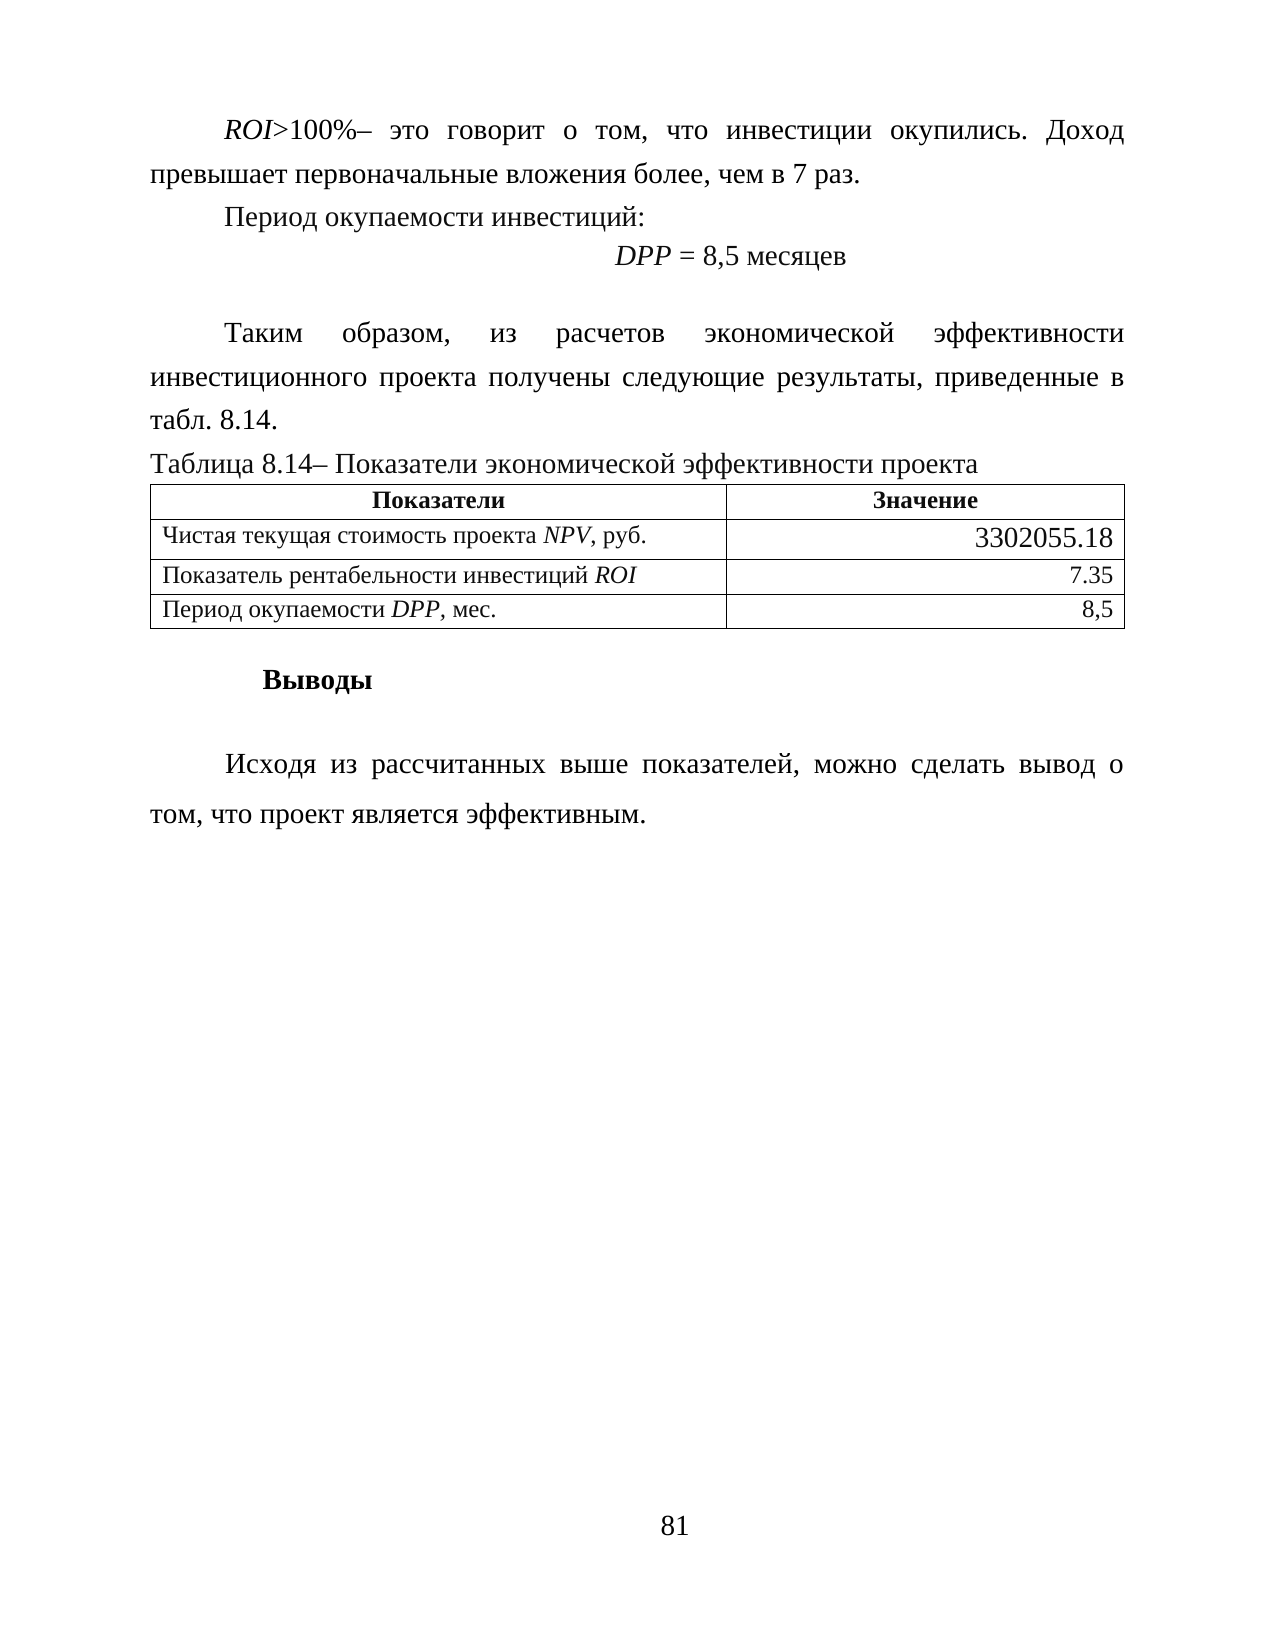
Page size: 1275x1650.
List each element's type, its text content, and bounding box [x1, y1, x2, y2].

table_cell 7.35 [727, 560, 1124, 593]
list DPP = 8,5 месяцев [261, 238, 1125, 272]
text ROI>100%– это говорит о том, что инвестиции окупились. Доход превышает первоначальные вложения более, чем в 7 раз. [150, 112, 1125, 189]
table_header Значение [727, 485, 1124, 519]
text Исходя из рассчитанных выше показателей, можно сделать вывод о том, что проект является эффективным. [150, 746, 1125, 830]
table_cell Чистая текущая стоимость проекта NPV, руб. [151, 520, 726, 559]
text Период окупаемости инвестиций: [150, 199, 1125, 233]
subtitle Выводы [262, 662, 1125, 696]
table_cell 8,5 [727, 595, 1124, 628]
table_header Показатели [151, 485, 726, 519]
table_cell Период окупаемости DPP, мес. [151, 595, 726, 628]
table_cell Показатель рентабельности инвестиций ROI [151, 560, 726, 593]
text Таблица 8.14– Показатели экономической эффективности проекта [150, 446, 1125, 479]
text Таким образом, из расчетов экономической эффективности инвестиционного проекта получены следующие результаты, приведенные в табл. 8.14. [150, 315, 1125, 436]
table_cell 3302055.18 [727, 520, 1124, 559]
